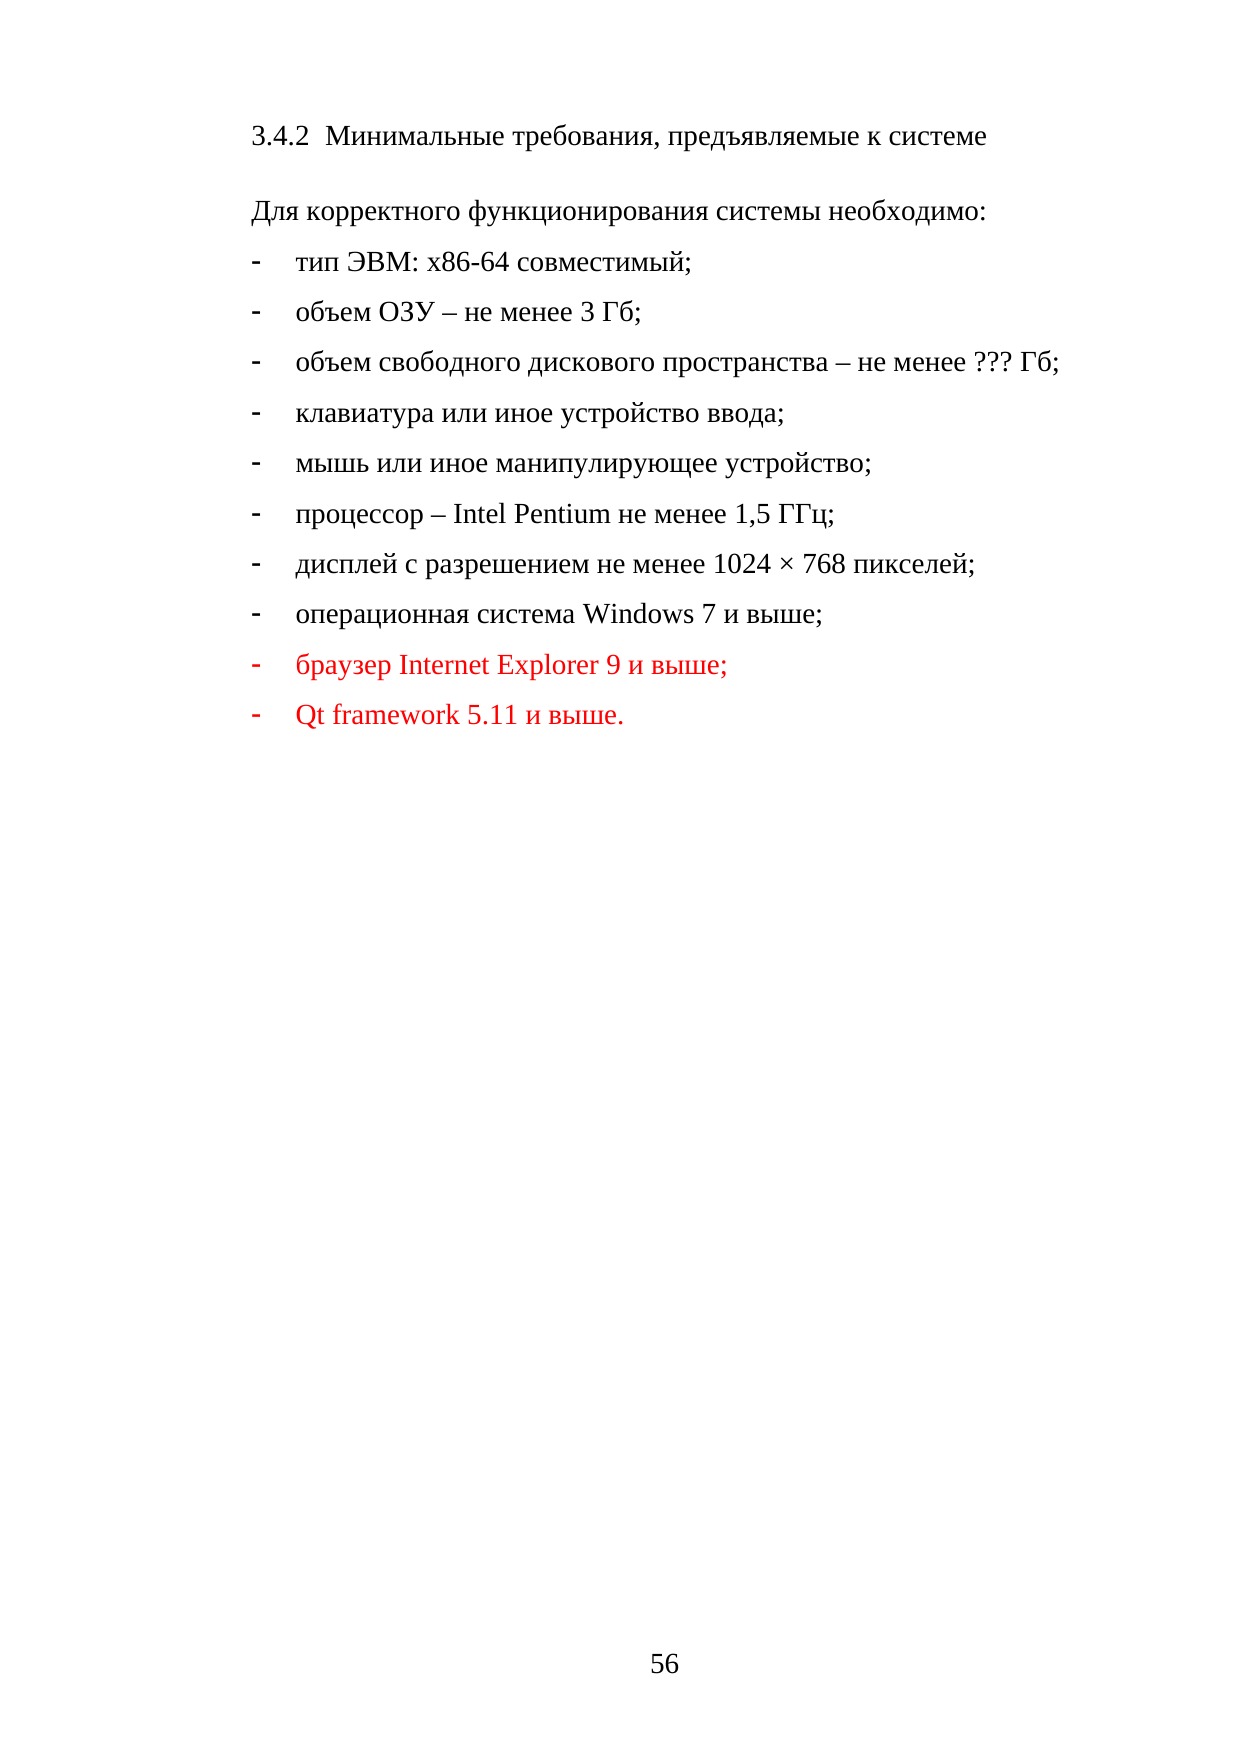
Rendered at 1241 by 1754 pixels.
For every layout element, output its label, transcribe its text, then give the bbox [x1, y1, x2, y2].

text Для корректного функционирования системы необходимо: [177, 193, 1152, 227]
list процессор – Intel Pentium не менее 1,5 ГГц; [177, 496, 1152, 529]
list мышь или иное манипулирующее устройство; [177, 445, 1152, 479]
list дисплей с разрешением не менее 1024 × 768 пикселей; [177, 546, 1152, 580]
list Qt framework 5.11 и выше. [177, 697, 1152, 731]
list клавиатура или иное устройство ввода; [177, 395, 1152, 429]
list операционная система Windows 7 и выше; [177, 597, 1152, 630]
list объем ОЗУ – не менее 3 Гб; [177, 294, 1152, 328]
list объем свободного дискового пространства – не менее ??? Гб; [177, 344, 1152, 378]
list браузер Internet Explorer 9 и выше; [177, 647, 1152, 681]
list тип ЭВМ: x86-64 совместимый; [177, 244, 1152, 277]
text Минимальные требования, предъявляемые к системе [251, 118, 1152, 152]
